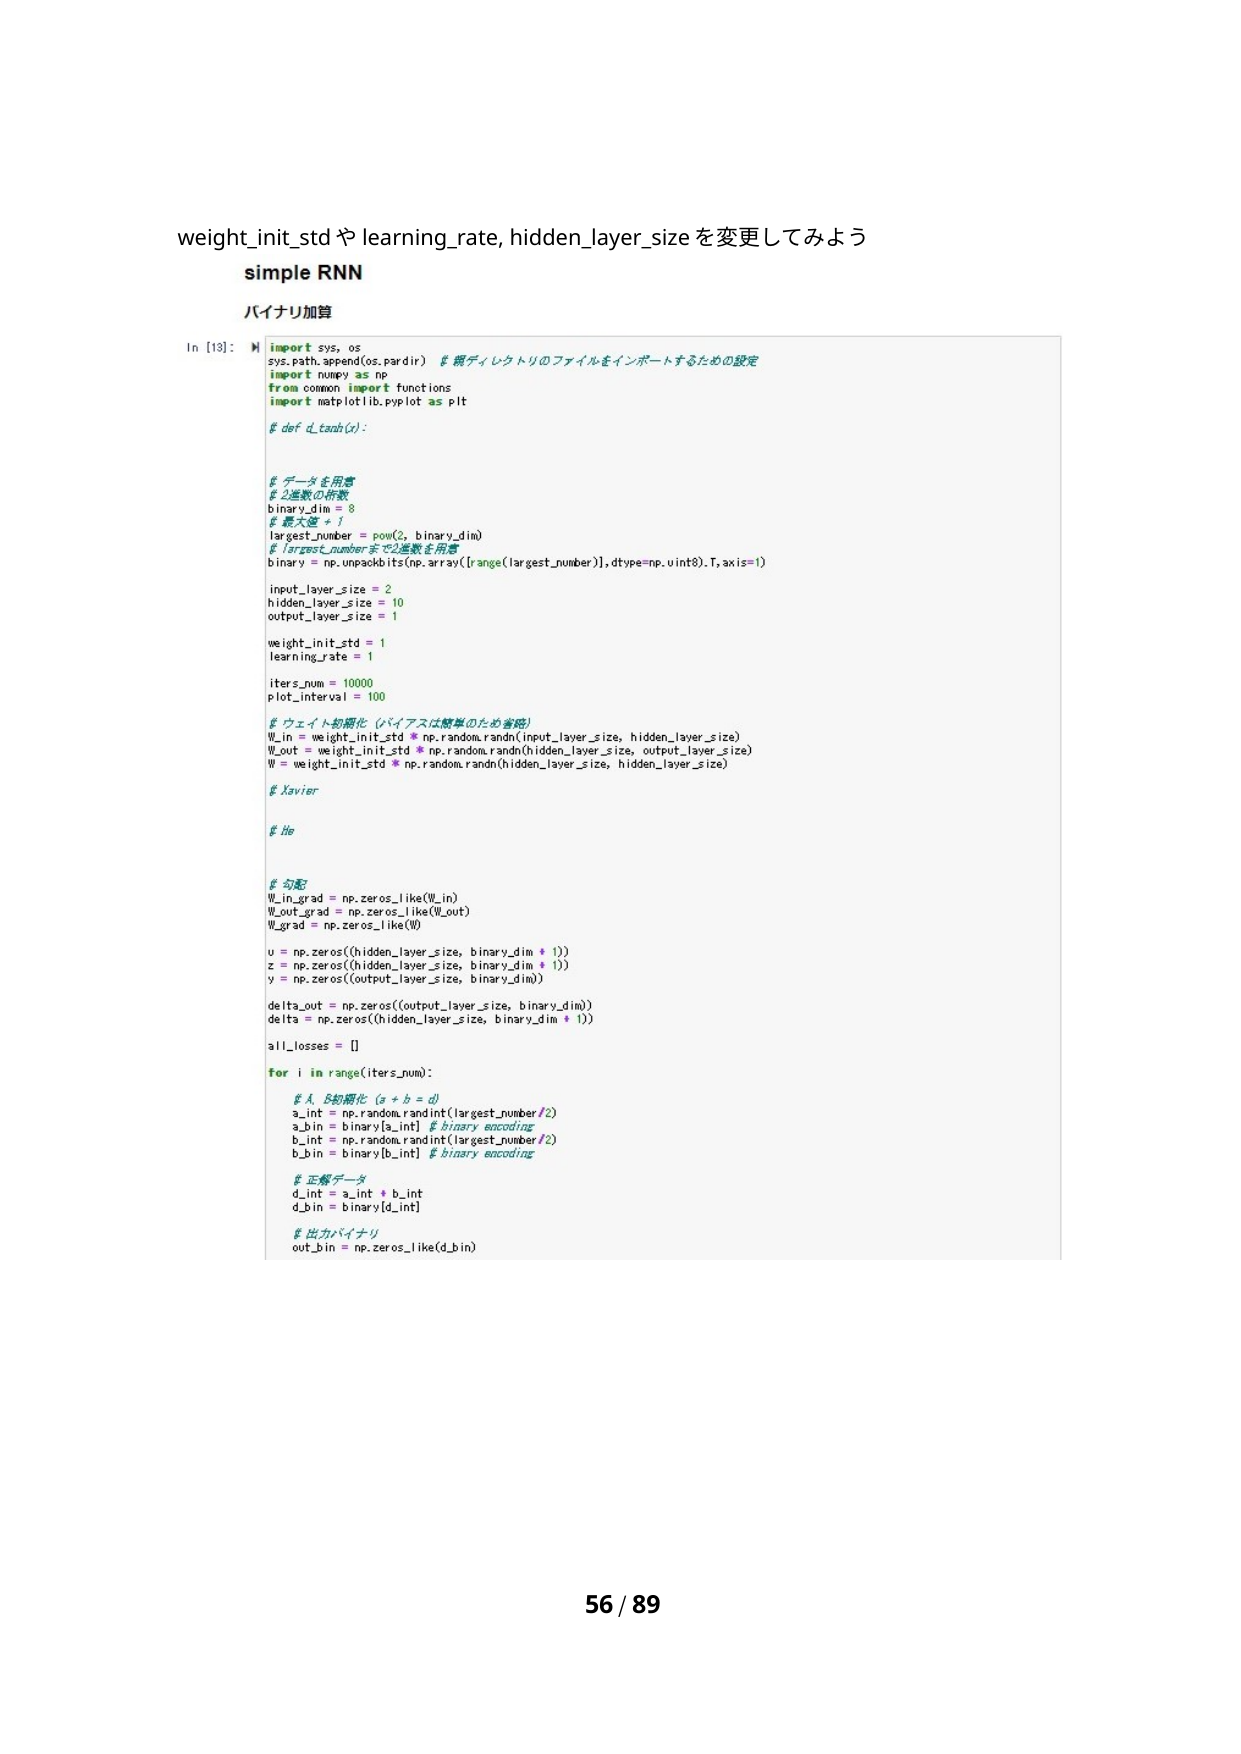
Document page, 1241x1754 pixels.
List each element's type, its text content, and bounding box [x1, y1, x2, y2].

picture [177, 254, 1063, 1260]
text weight_init_stdやlearning_rate, hidden_layer_sizeを変更してみよう [177, 217, 1063, 254]
